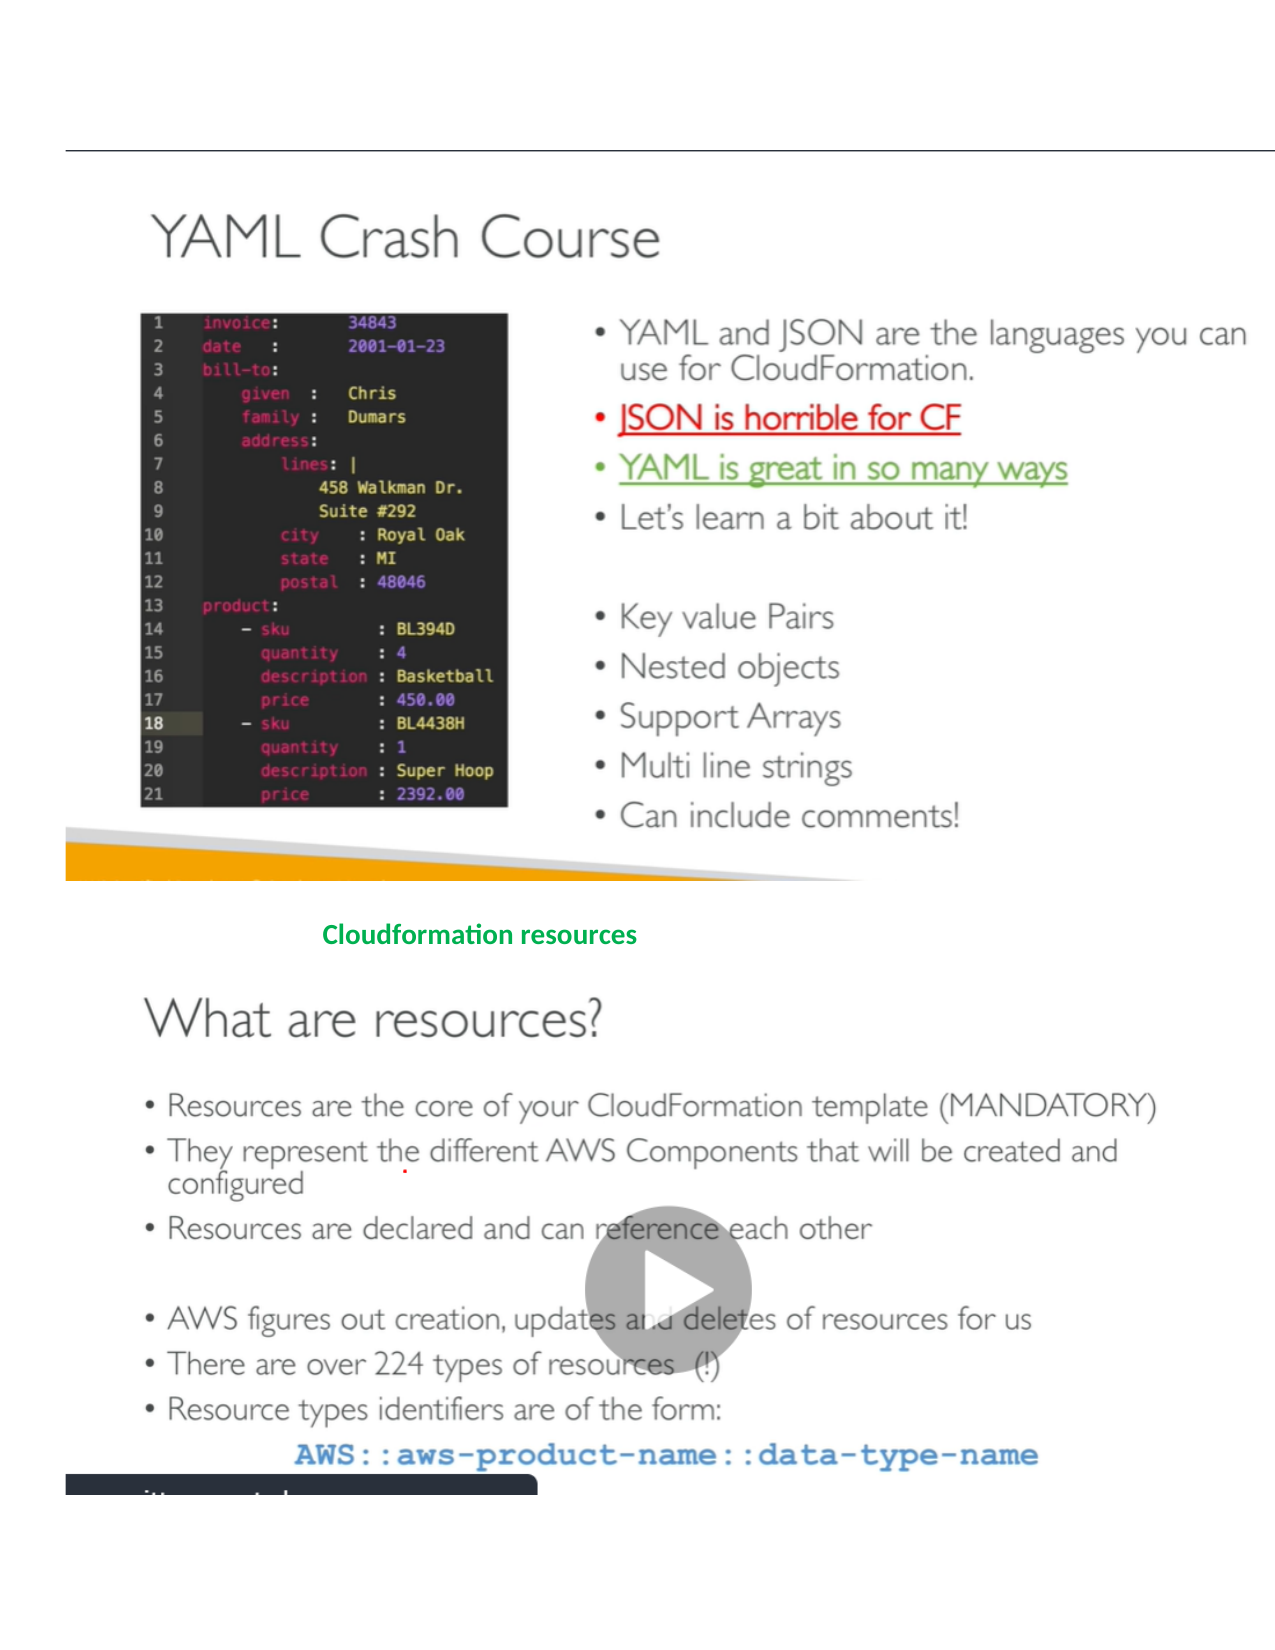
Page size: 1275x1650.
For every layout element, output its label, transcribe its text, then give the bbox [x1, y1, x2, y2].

text Cloudformation resources [66, 916, 1125, 951]
picture [65, 951, 1191, 1495]
picture [65, 150, 1275, 881]
